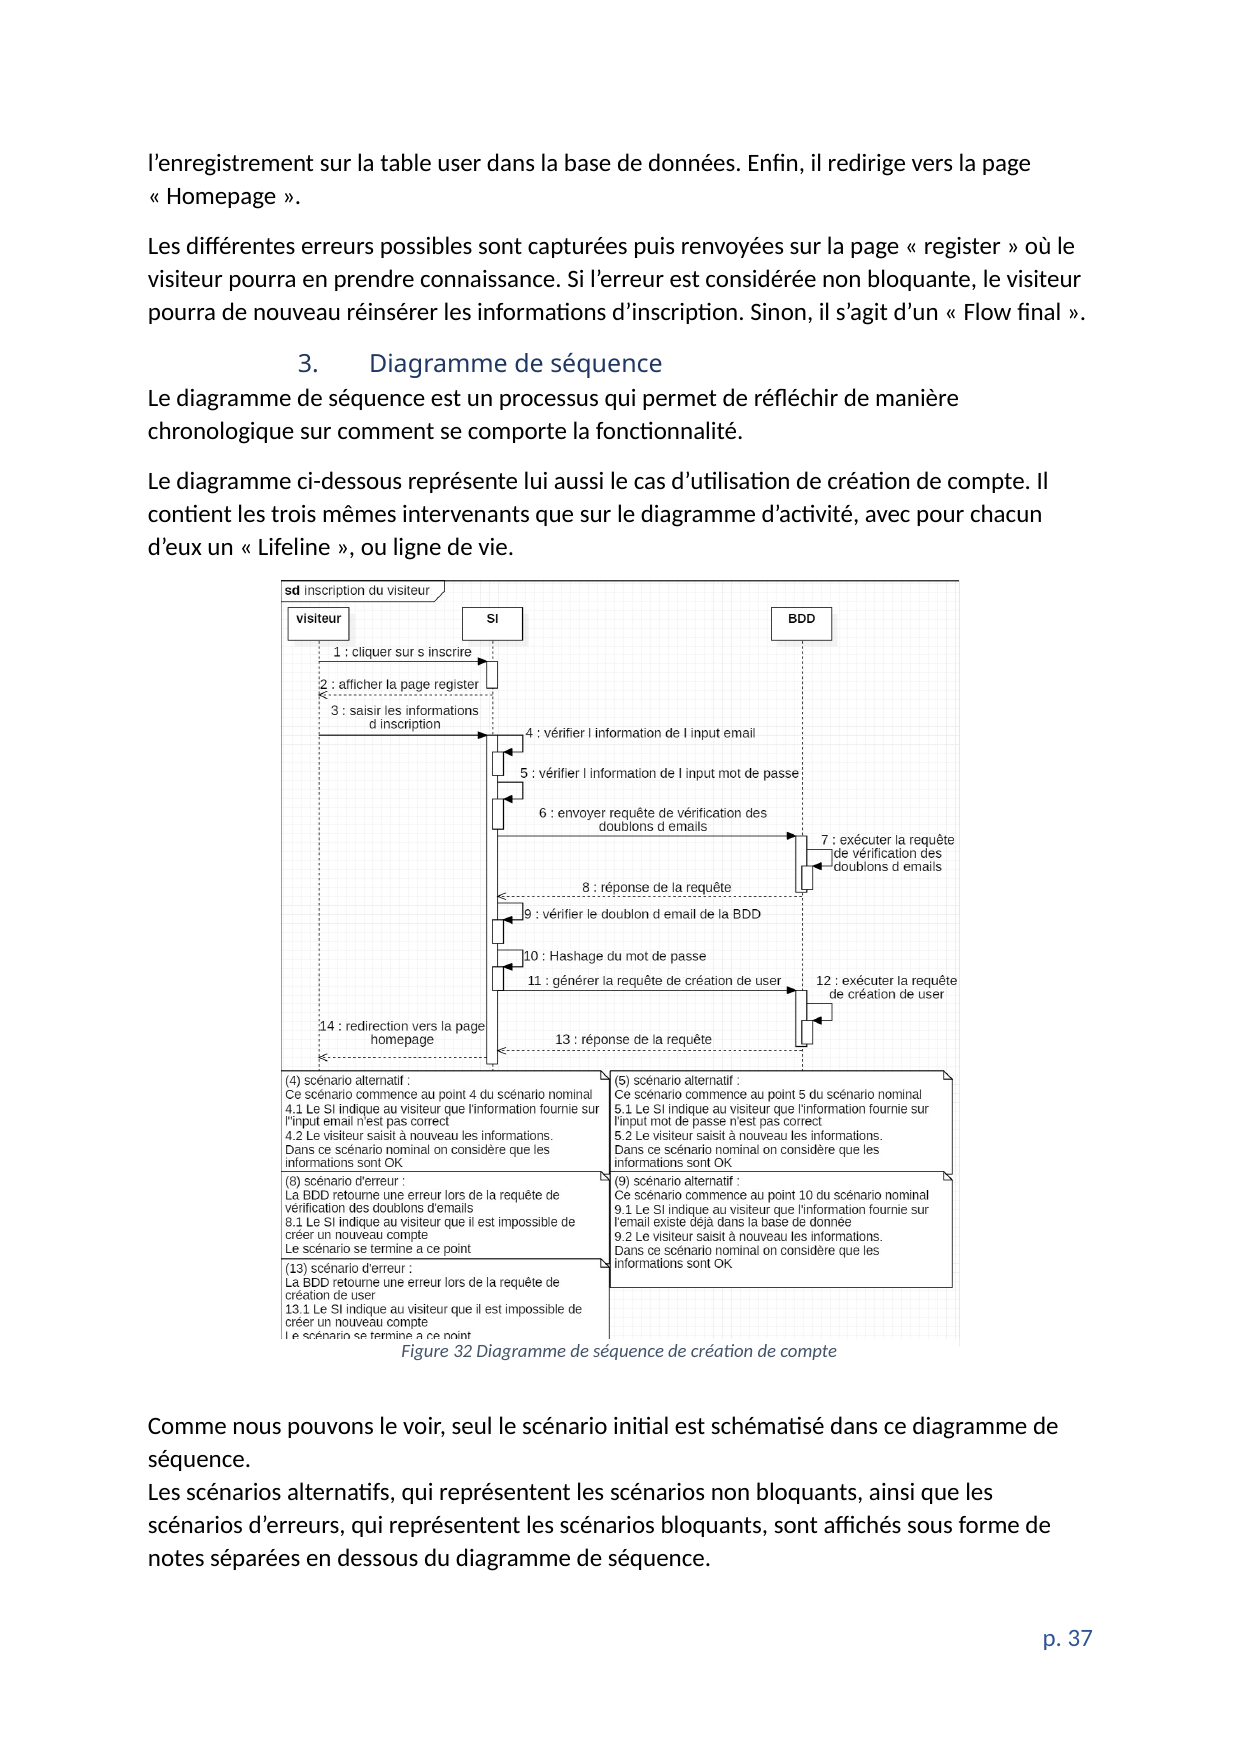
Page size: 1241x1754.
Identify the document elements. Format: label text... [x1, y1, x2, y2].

text Comme nous pouvons le voir, seul le scénario initial est schématisé dans ce diagramme de séquence. Les scénarios alternatifs, qui représentent les scénarios non bloquants, ainsi que les scénarios d’erreurs, qui représentent les scénarios bloquants, sont affichés sous forme de notes séparées en dessous du diagramme de séquence. [148, 1410, 1093, 1572]
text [148, 148, 1093, 211]
subtitle Diagramme de séquence [298, 346, 1093, 379]
text Les différentes erreurs possibles sont capturées puis renvoyées sur la page « register » où le visiteur pourra en prendre connaissance. Si l’erreur est considérée non bloquante, le visiteur pourra de nouveau réinsérer les informations d’inscription. Sinon, il s’agit d’un « Flow final ». [148, 230, 1093, 326]
text Le diagramme ci-dessous représente lui aussi le cas d’utilisation de création de compte. Il contient les trois mêmes intervenants que sur le diagramme d’activité, avec pour chacun d’eux un « Lifeline », ou ligne de vie. [148, 465, 1093, 561]
picture [281, 580, 960, 1339]
text Le diagramme de séquence est un processus qui permet de réfléchir de manière chronologique sur comment se comporte la fonctionnalité. [148, 382, 1093, 446]
